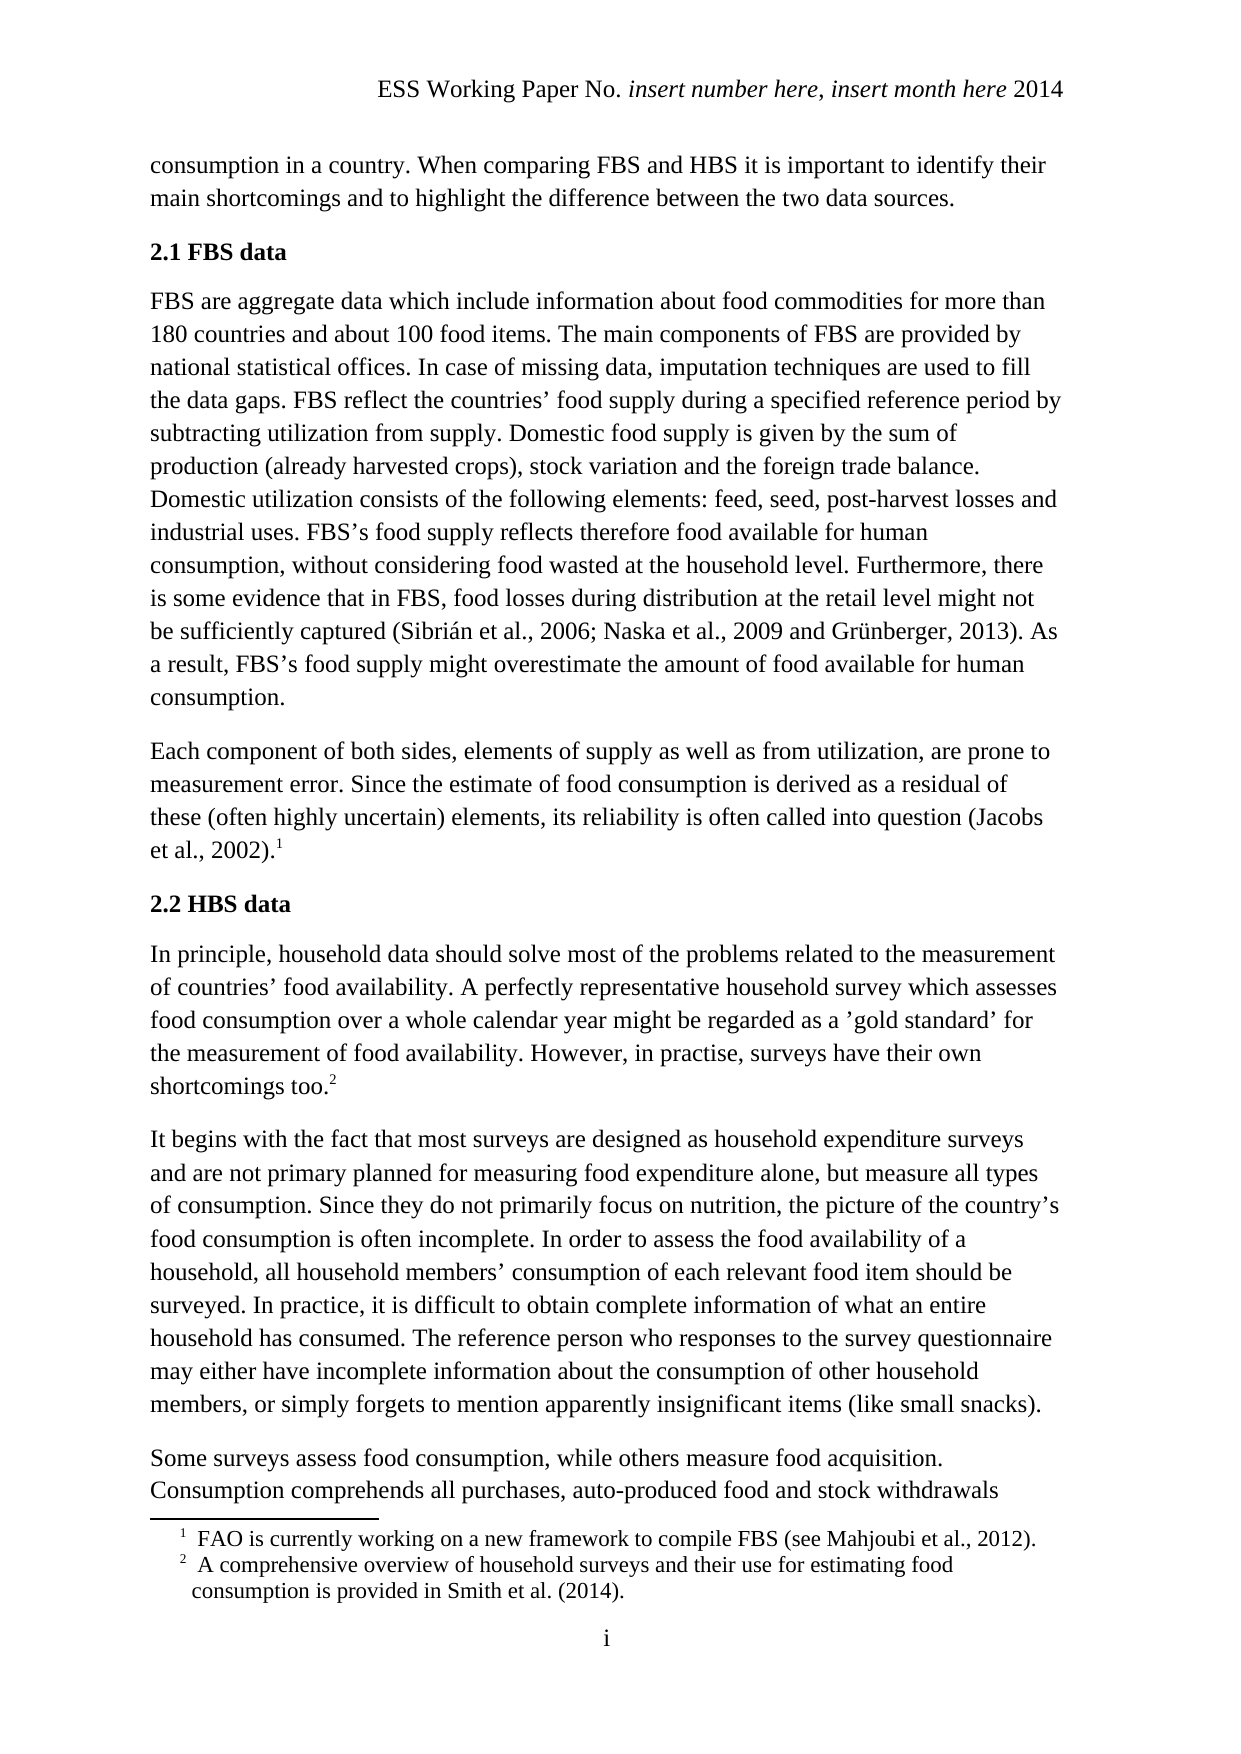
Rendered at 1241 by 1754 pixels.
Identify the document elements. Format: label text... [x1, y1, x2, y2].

text Each component of both sides, elements of supply as well as from utilization, are prone to measurement error. Since the estimate of food consumption is derived as a residual of these (often highly uncertain) elements, its reliability is often called into question (Jacobs et al., 2002). [150, 736, 1063, 864]
subtitle 2.1 FBS data [150, 237, 1063, 266]
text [150, 1443, 1063, 1504]
subtitle 2.2 HBS data [150, 889, 1063, 918]
text FBS are aggregate data which include information about food commodities for more than 180 countries and about 100 food items. The main components of FBS are provided by national statistical offices. In case of missing data, imputation techniques are used to fill the data gaps. FBS reflect the countries’ food supply during a specified reference period by subtracting utilization from supply. Domestic food supply is given by the sum of production (already harvested crops), stock variation and the foreign trade balance. Domestic utilization consists of the following elements: feed, seed, post-harvest losses and industrial uses. FBS’s food supply reflects therefore food available for human consumption, without considering food wasted at the household level. Furthermore, there is some evidence that in FBS, food losses during distribution at the retail level might not be sufficiently captured (Sibrián et al., 2006; Naska et al., 2009 and Grünberger, 2013). As a result, FBS’s food supply might overestimate the amount of food available for human consumption. [150, 286, 1063, 711]
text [150, 150, 1063, 212]
text It begins with the fact that most surveys are designed as household expenditure surveys and are not primary planned for measuring food expenditure alone, but measure all types of consumption. Since they do not primarily focus on nutrition, the picture of the country’s food consumption is often incomplete. In order to assess the food availability of a household, all household members’ consumption of each relevant food item should be surveyed. In practice, it is difficult to obtain complete information of what an entire household has consumed. The reference person who responses to the survey questionnaire may either have incomplete information about the consumption of other household members, or simply forgets to mention apparently insignificant items (like small snacks). [150, 1124, 1063, 1417]
text In principle, household data should solve most of the problems related to the measurement of countries’ food availability. A perfectly representative household survey which assesses food consumption over a whole calendar year might be regarded as a ’gold standard’ for the measurement of food availability. However, in practise, surveys have their own shortcomings too. [150, 939, 1063, 1099]
